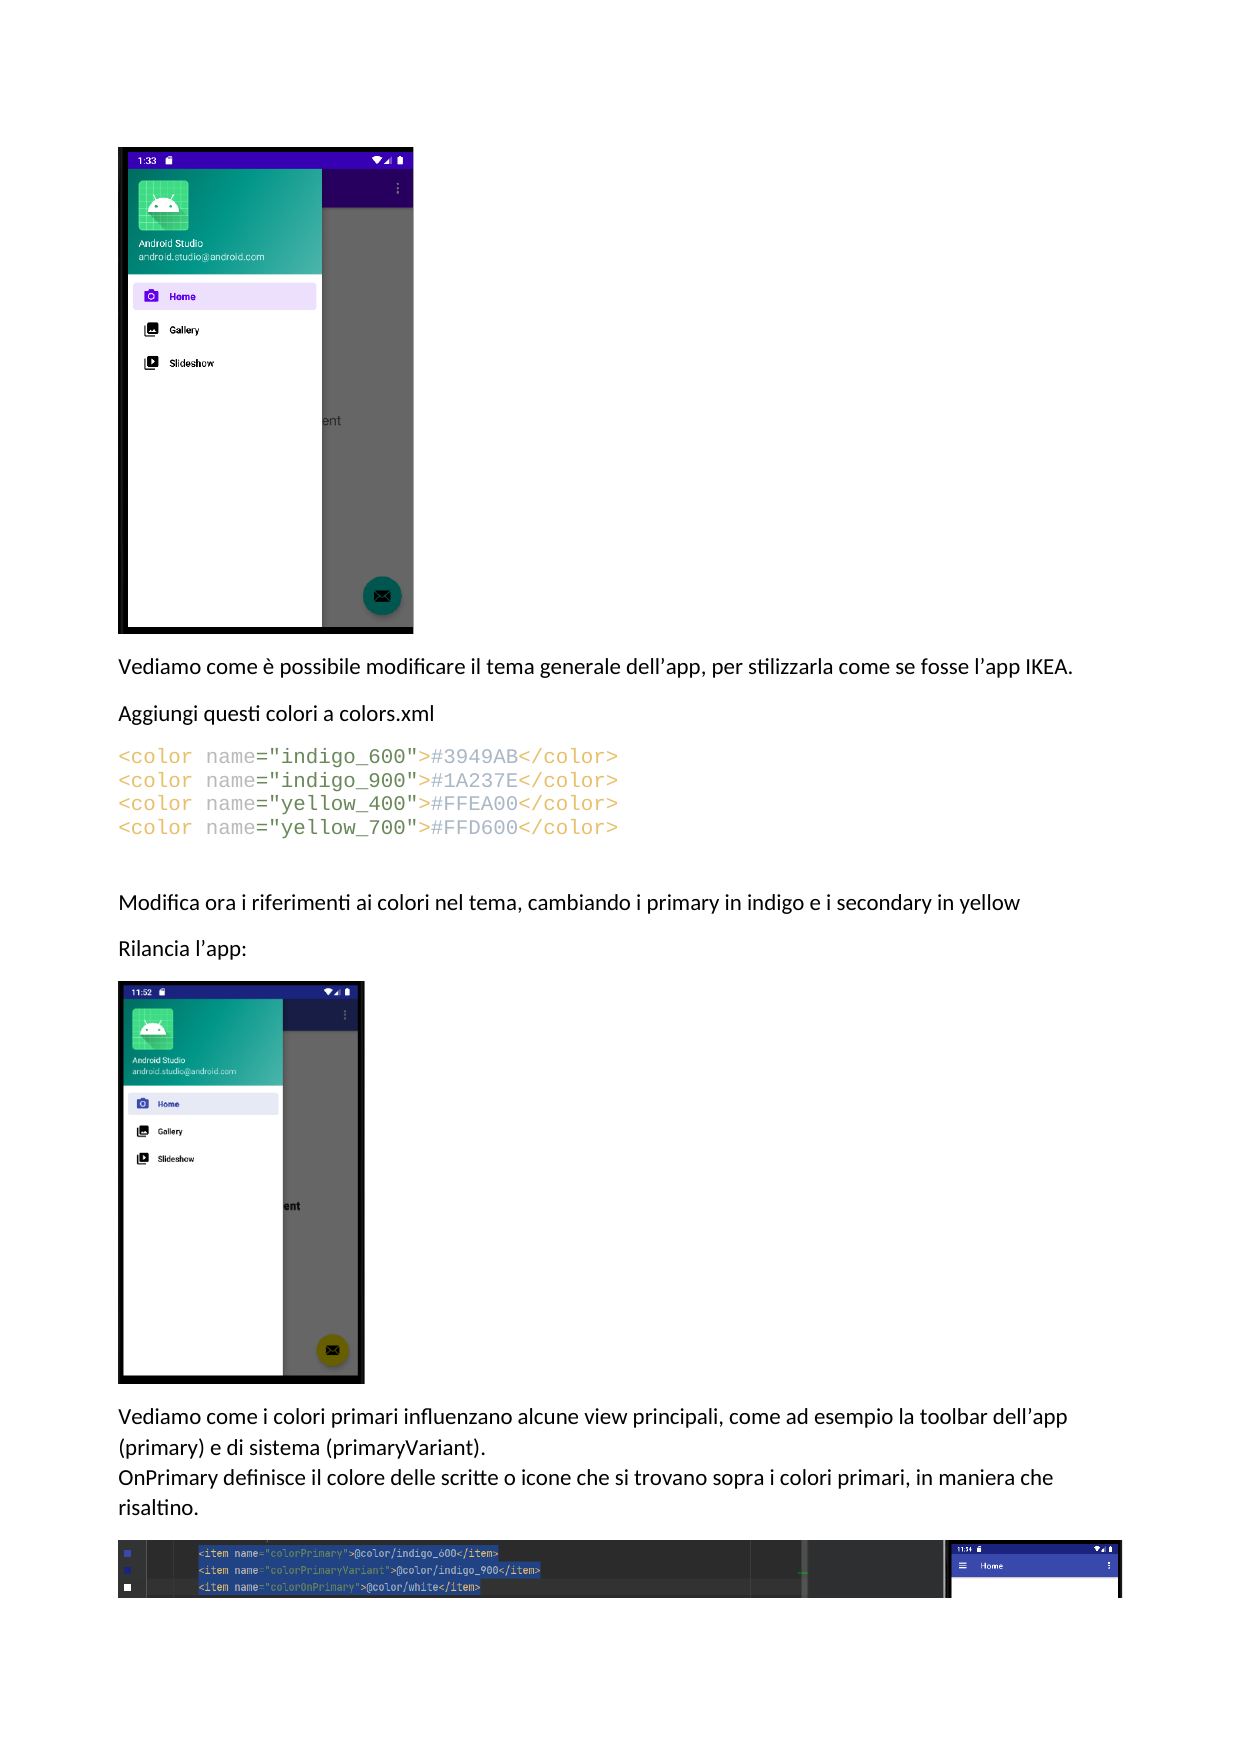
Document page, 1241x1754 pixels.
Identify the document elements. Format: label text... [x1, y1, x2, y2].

text <color name="indigo_600">#3949AB</color> <color name="indigo_900">#1A237E</color> <color name="yellow_400">#FFEA00</color> <color name="yellow_700">#FFD600</color> [118, 746, 1122, 841]
text Modifica ora i riferimenti ai colori nel tema, cambiando i primary in indigo e i secondary in yellow [118, 888, 1122, 916]
picture [118, 981, 365, 1384]
text Vediamo come è possibile modificare il tema generale dell’app, per stilizzarla come se fosse l’app IKEA. [118, 652, 1122, 680]
picture [118, 1540, 1123, 1598]
picture [118, 147, 414, 634]
text Vediamo come i colori primari influenzano alcune view principali, come ad esempio la toolbar dell’app (primary) e di sistema (primaryVariant). OnPrimary definisce il colore delle scritte o icone che si trovano sopra i colori primari, in maniera che risaltino. [118, 1402, 1122, 1521]
text Rilancia l’app: [118, 934, 1122, 962]
text Aggiungi questi colori a colors.xml [118, 699, 1122, 727]
